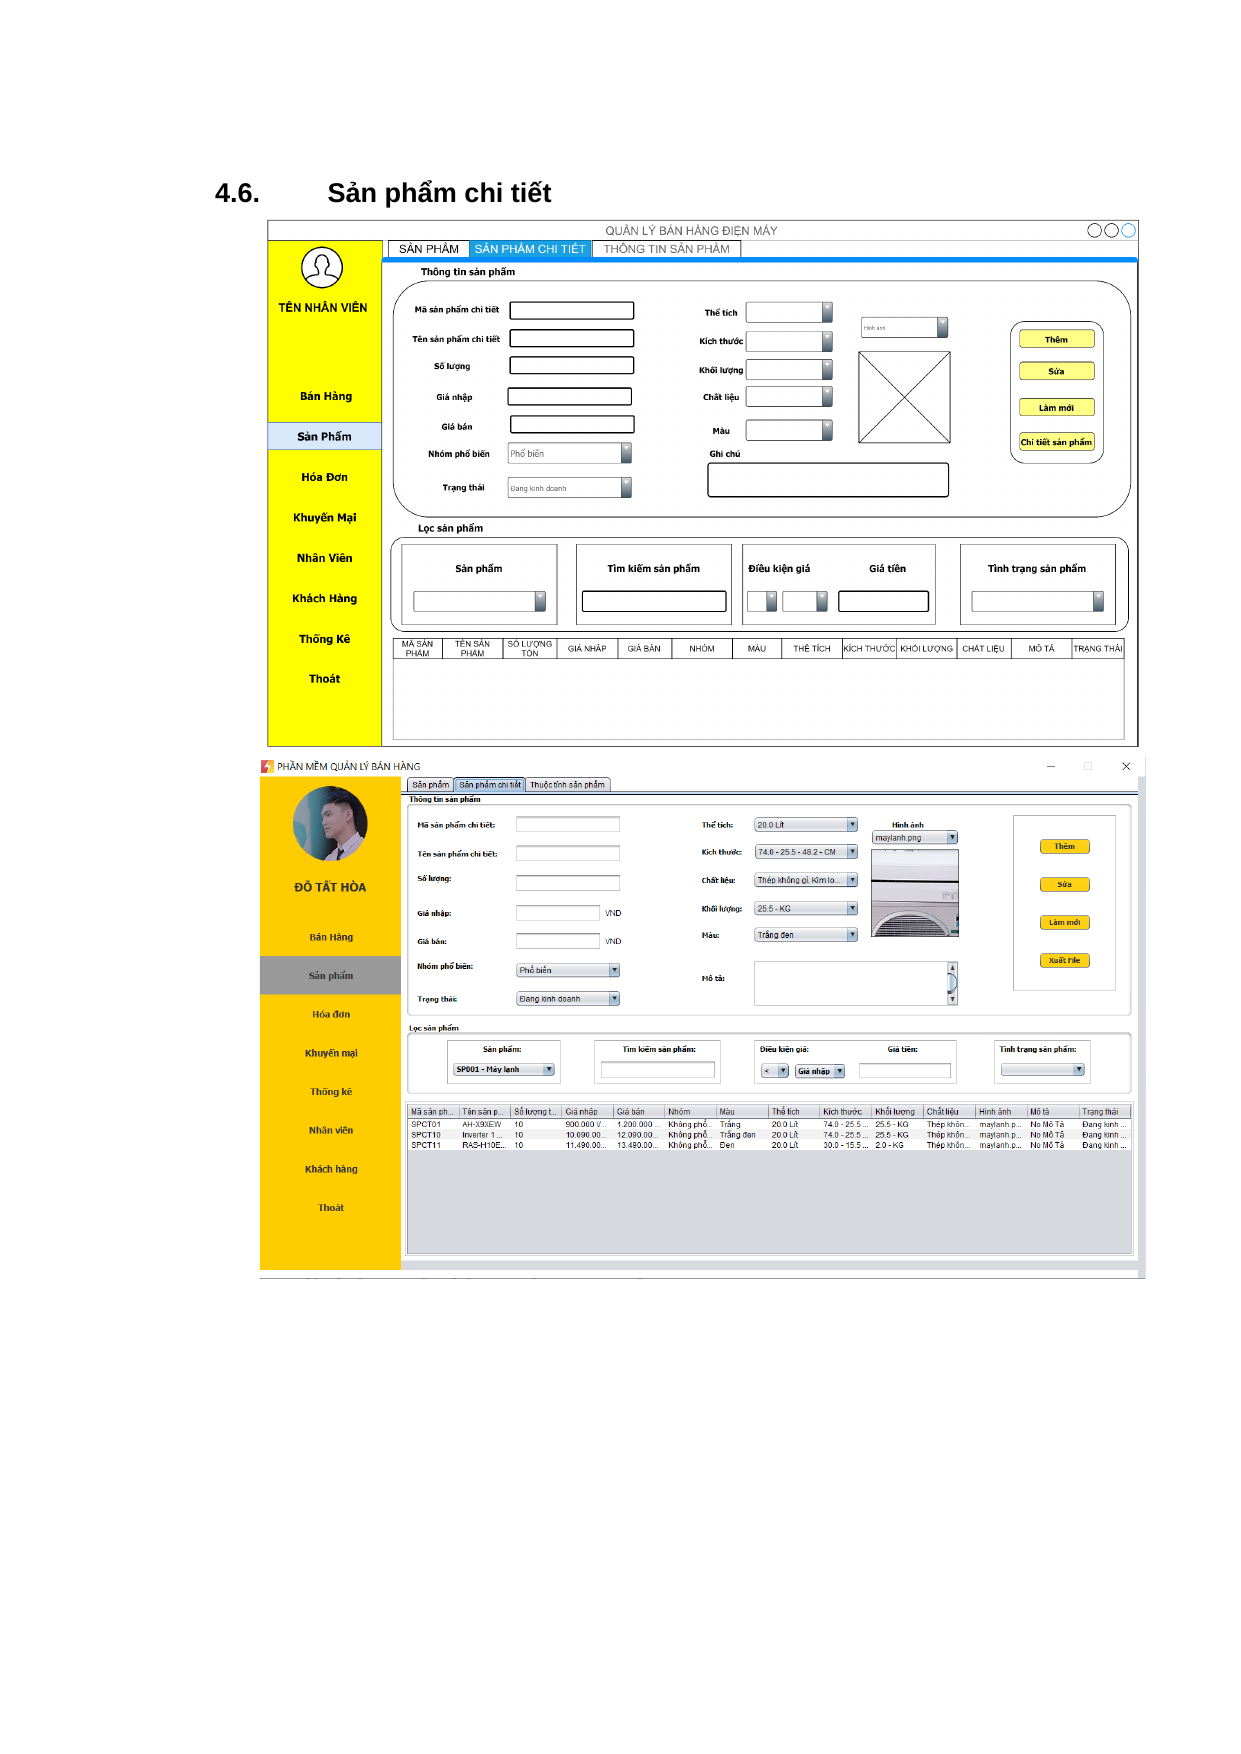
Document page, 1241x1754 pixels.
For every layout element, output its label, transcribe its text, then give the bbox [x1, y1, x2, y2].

picture [259, 213, 1146, 753]
picture [259, 757, 1146, 1279]
